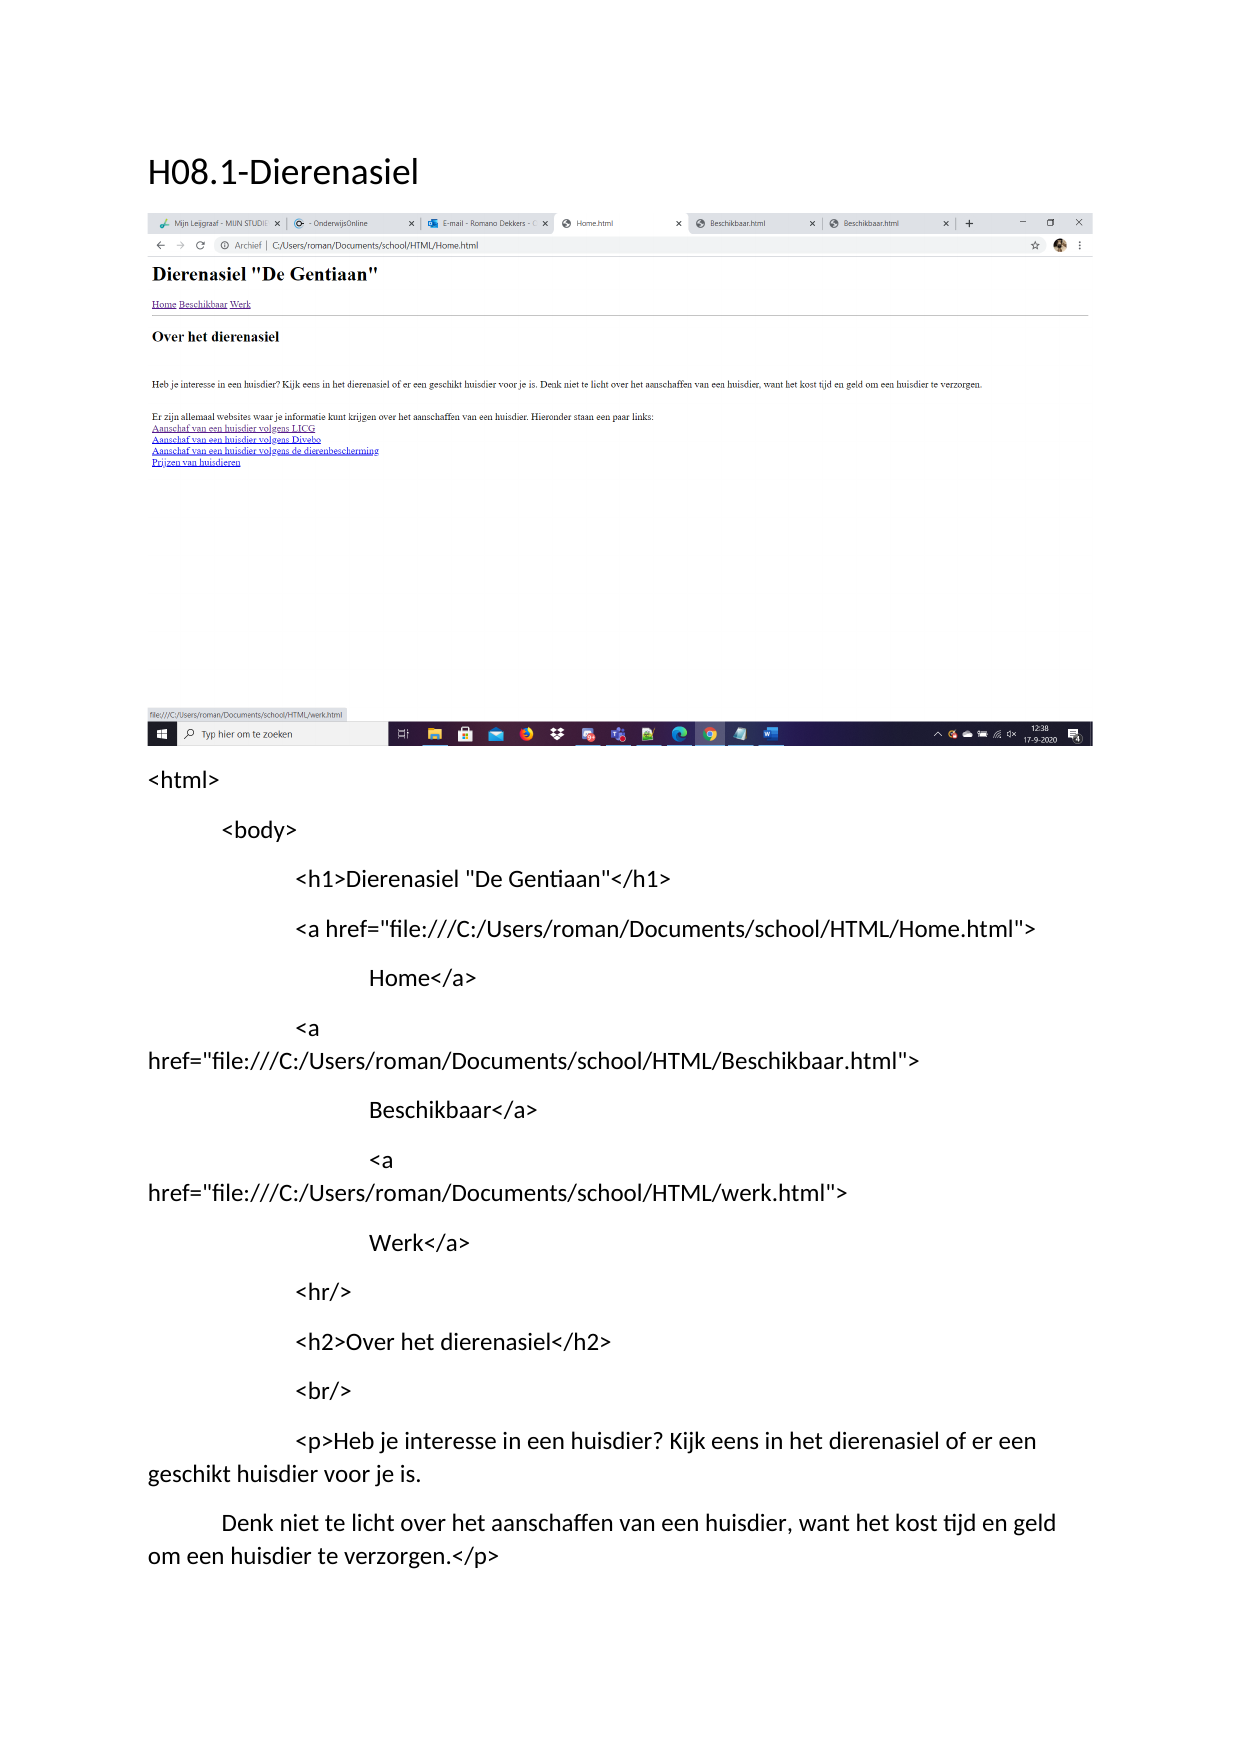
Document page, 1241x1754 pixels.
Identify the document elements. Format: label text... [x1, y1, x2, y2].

text Denk niet te licht over het aanschaffen van een huisdier, want het kost tijd en geld om een huisdier te verzorgen.</p> [148, 1507, 1093, 1571]
text <p>Heb je interesse in een huisdier? Kijk eens in het dierenasiel of er een geschikt huisdier voor je is. [148, 1425, 1093, 1488]
picture [147, 213, 1093, 746]
text <hr/> [148, 1276, 1093, 1307]
text Werk</a> [148, 1227, 1093, 1257]
text Beschikbaar</a> [148, 1094, 1093, 1125]
text <a href="file:///C:/Users/roman/Documents/school/HTML/werk.html"> [148, 1144, 1093, 1208]
text Home</a> [148, 962, 1093, 993]
text <html> [148, 764, 1093, 795]
text <h2>Over het dierenasiel</h2> [148, 1326, 1093, 1356]
text <body> [148, 814, 1093, 844]
text <br/> [148, 1375, 1093, 1406]
text <a href="file:///C:/Users/roman/Documents/school/HTML/Home.html"> [148, 913, 1093, 943]
text <h1>Dierenasiel "De Gentiaan"</h1> [148, 863, 1093, 894]
text H08.1-Dierenasiel [148, 148, 1093, 193]
text <a href="file:///C:/Users/roman/Documents/school/HTML/Beschikbaar.html"> [148, 1012, 1093, 1076]
